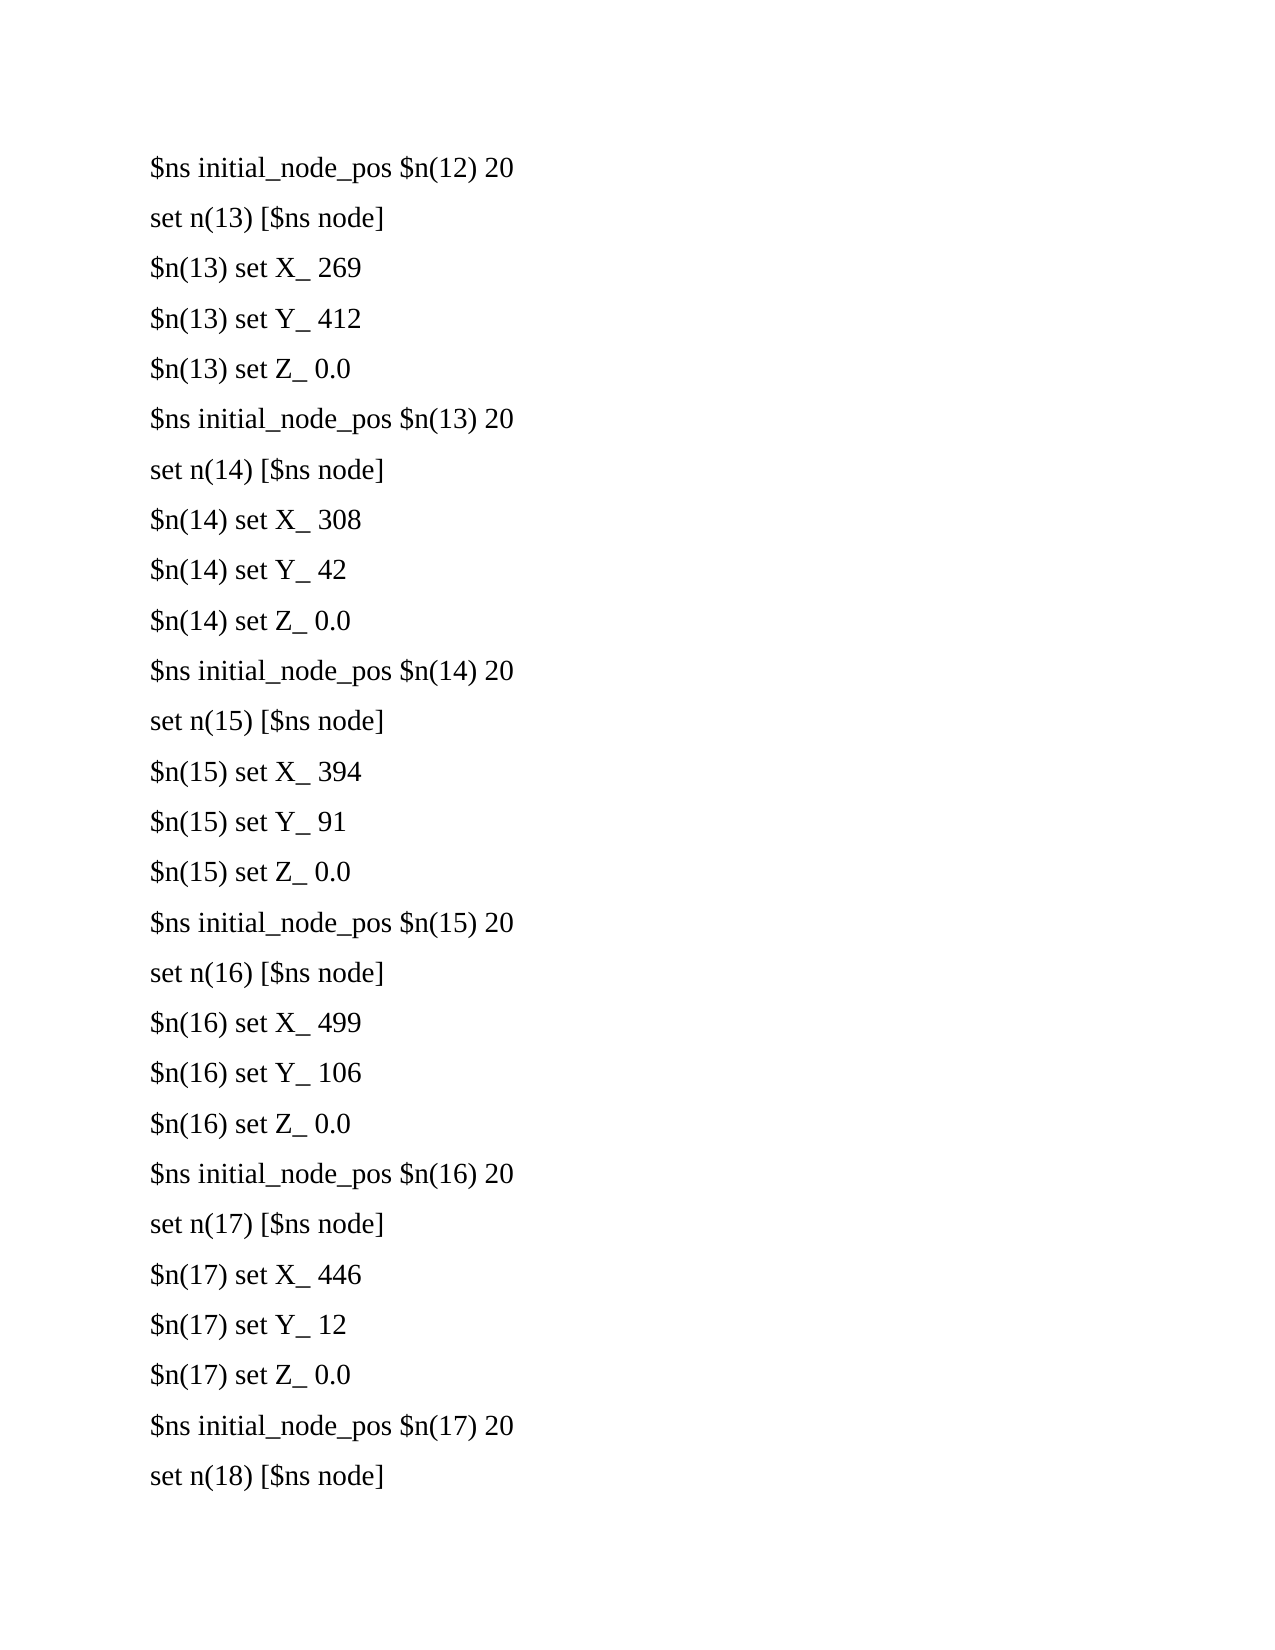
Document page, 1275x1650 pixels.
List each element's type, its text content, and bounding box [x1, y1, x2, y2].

text $n(15) set X_ 394 [150, 754, 1125, 787]
text $ns initial_node_pos $n(17) 20 [150, 1408, 1125, 1441]
text $n(16) set Y_ 106 [150, 1056, 1125, 1089]
text $n(17) set Y_ 12 [150, 1307, 1125, 1341]
text $n(16) set Z_ 0.0 [150, 1106, 1125, 1139]
text $n(17) set X_ 446 [150, 1257, 1125, 1290]
text set n(17) [$ns node] [150, 1207, 1125, 1240]
text $n(15) set Y_ 91 [150, 804, 1125, 838]
text set n(18) [$ns node] [150, 1458, 1125, 1492]
text $ns initial_node_pos $n(16) 20 [150, 1156, 1125, 1190]
text $n(17) set Z_ 0.0 [150, 1357, 1125, 1391]
text $n(14) set Y_ 42 [150, 552, 1125, 586]
text $ns initial_node_pos $n(12) 20 [150, 150, 1125, 183]
text $n(13) set X_ 269 [150, 251, 1125, 284]
text $n(14) set Z_ 0.0 [150, 603, 1125, 636]
text set n(14) [$ns node] [150, 452, 1125, 485]
text set n(13) [$ns node] [150, 200, 1125, 234]
text set n(16) [$ns node] [150, 955, 1125, 988]
text $ns initial_node_pos $n(13) 20 [150, 402, 1125, 435]
text $n(13) set Z_ 0.0 [150, 351, 1125, 385]
text $n(16) set X_ 499 [150, 1005, 1125, 1039]
text $n(15) set Z_ 0.0 [150, 854, 1125, 888]
text set n(15) [$ns node] [150, 703, 1125, 737]
text $ns initial_node_pos $n(14) 20 [150, 653, 1125, 687]
text $n(14) set X_ 308 [150, 502, 1125, 536]
text $n(13) set Y_ 412 [150, 301, 1125, 334]
text $ns initial_node_pos $n(15) 20 [150, 905, 1125, 938]
